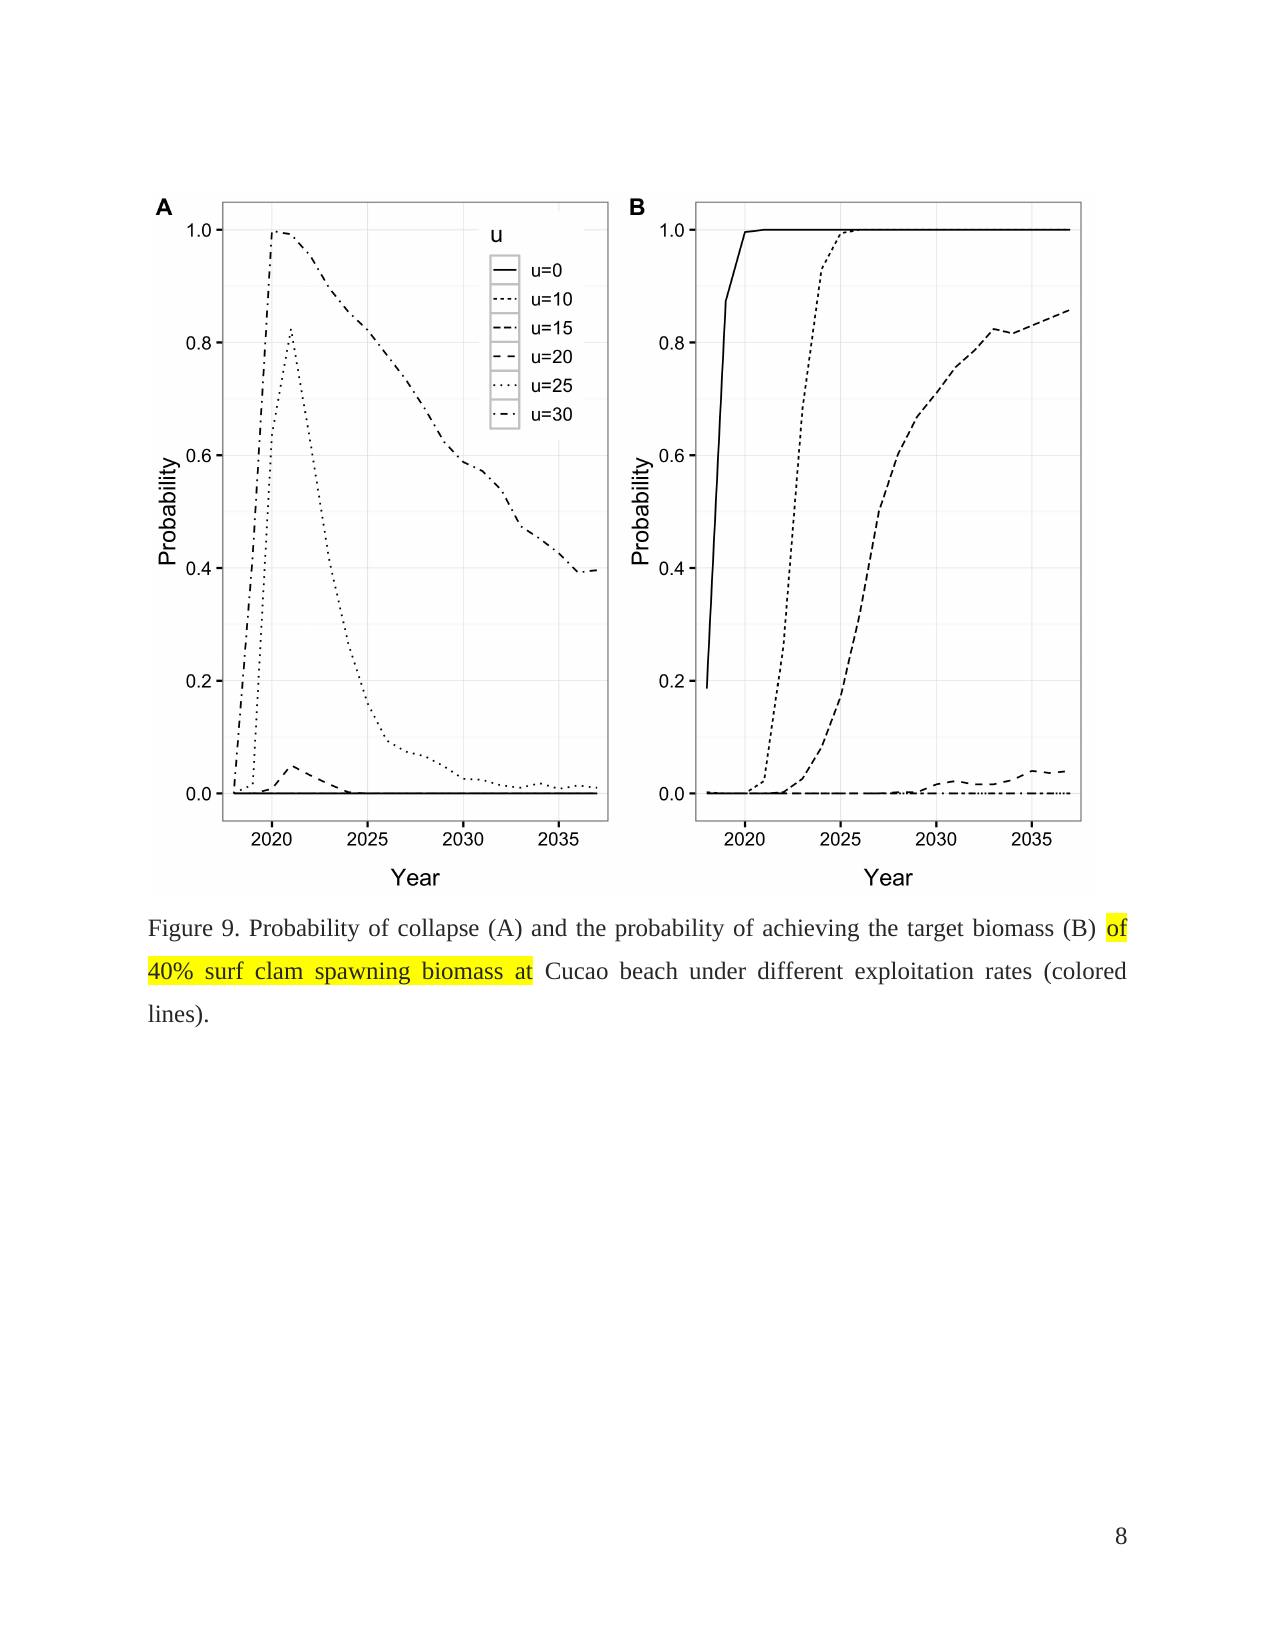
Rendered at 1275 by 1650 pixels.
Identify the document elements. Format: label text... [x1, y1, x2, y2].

text Figure 9. Probability of collapse (A) and the probability of achieving the target biomass (B) of 40% surf clam spawning biomass at Cucao beach under different exploitation rates (colored lines). [148, 913, 1127, 1028]
picture [147, 190, 1093, 899]
